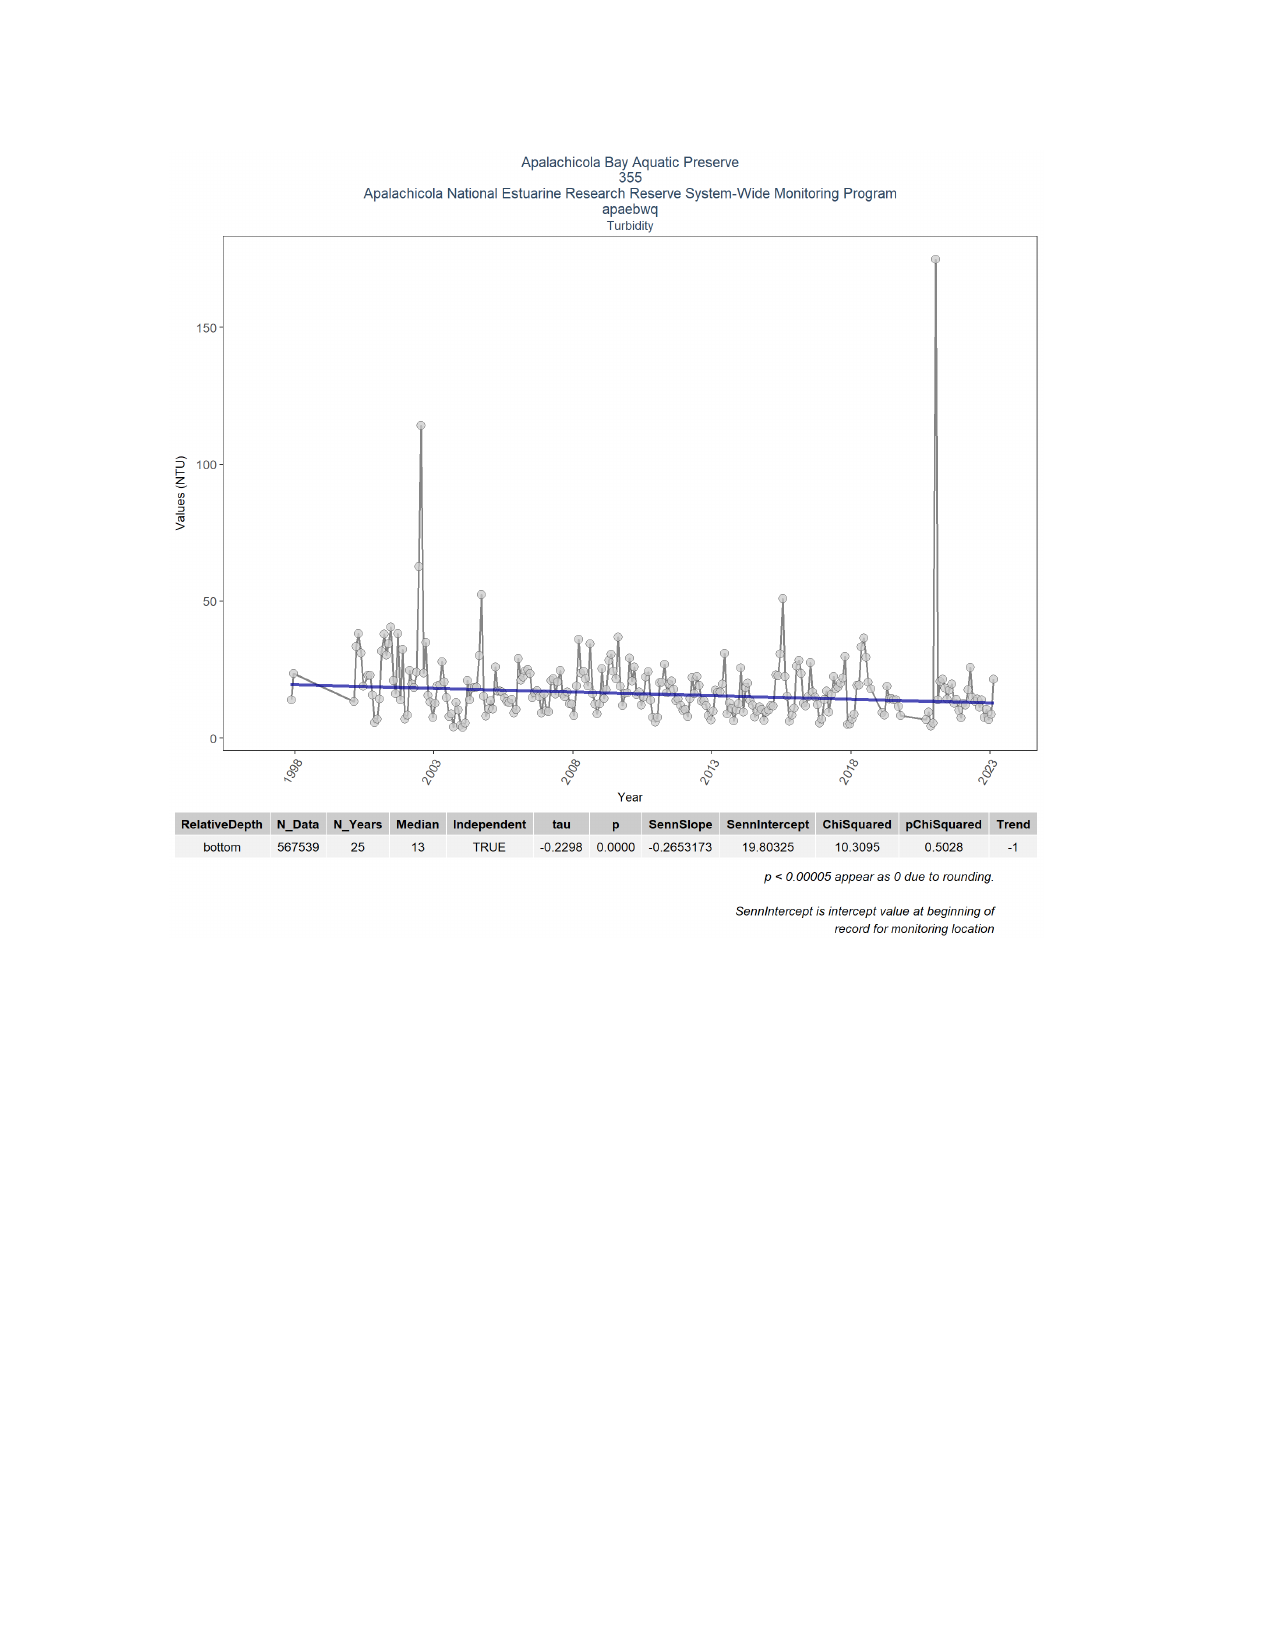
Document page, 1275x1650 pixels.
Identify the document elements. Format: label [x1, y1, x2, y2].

picture [168, 150, 1044, 938]
